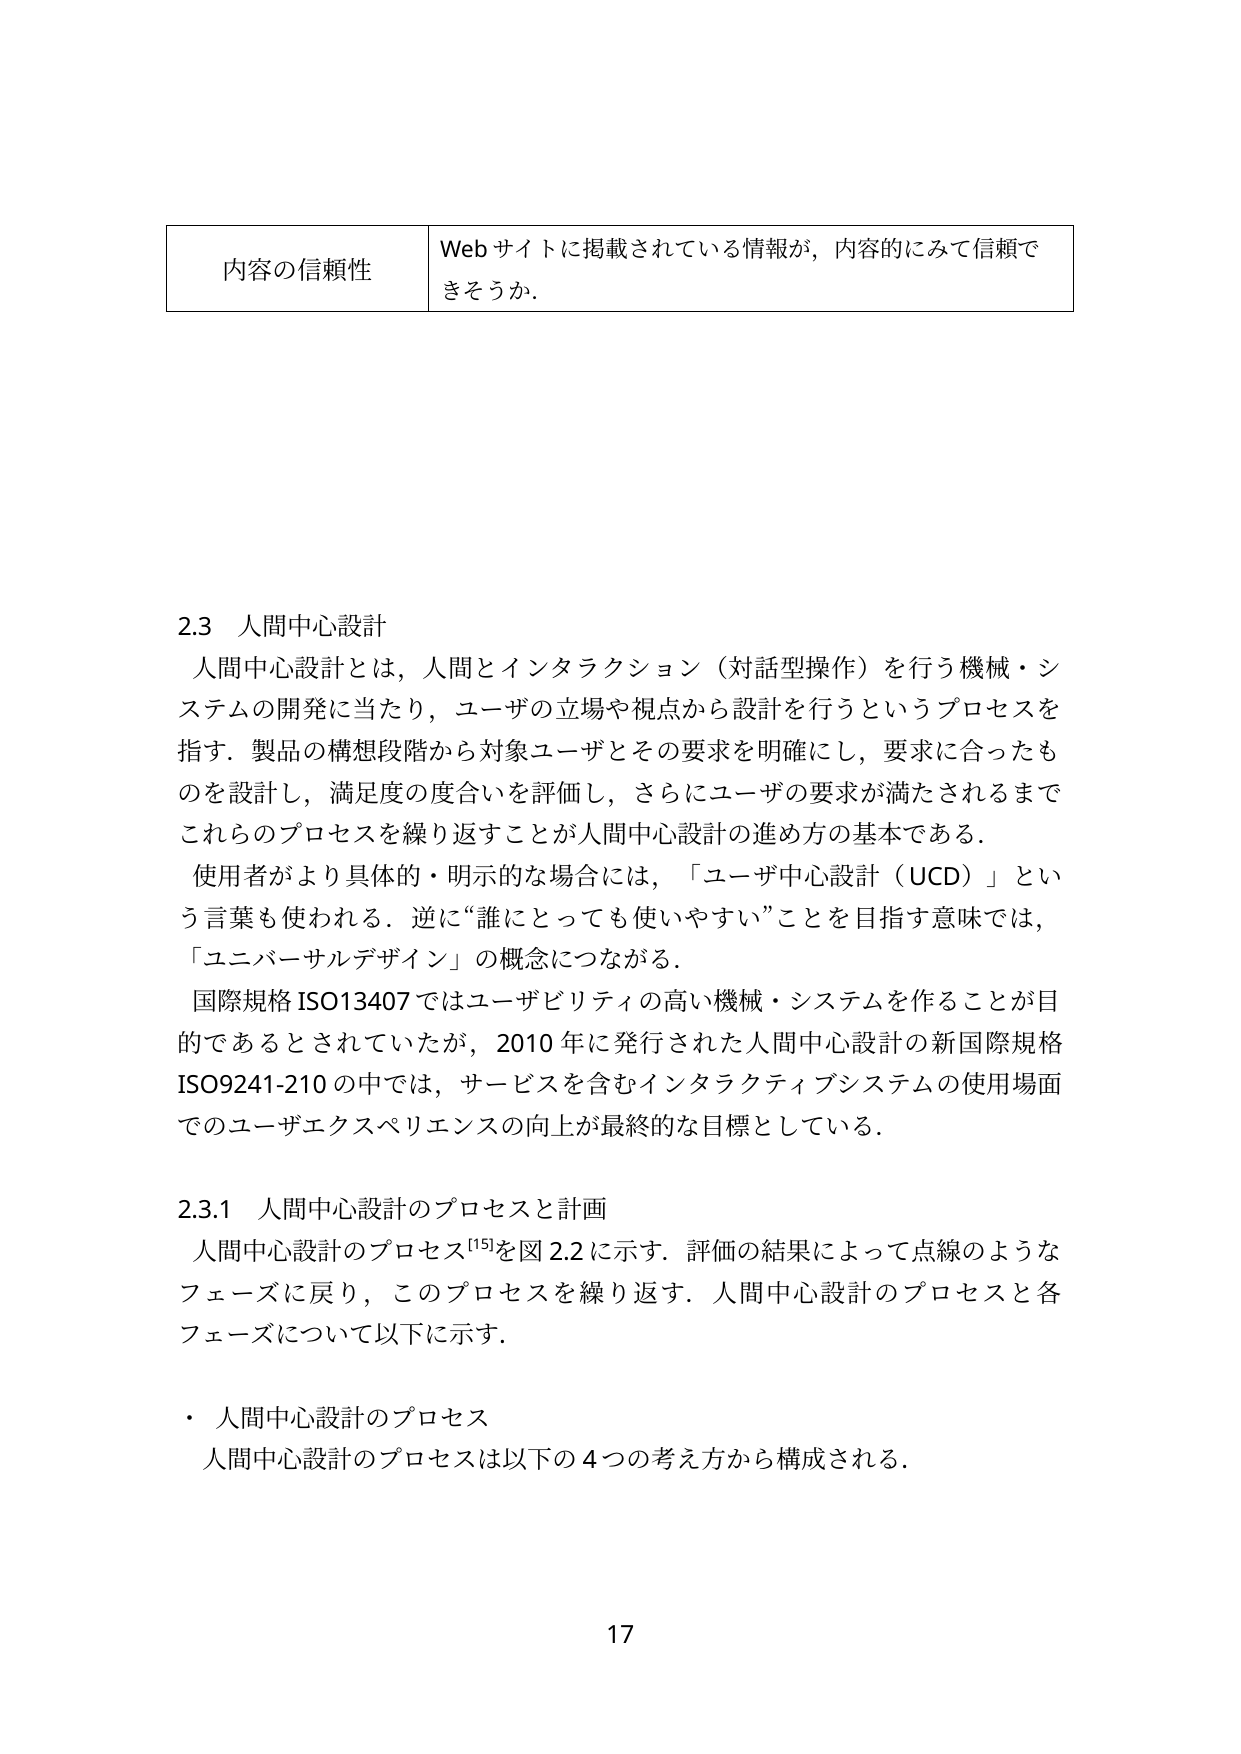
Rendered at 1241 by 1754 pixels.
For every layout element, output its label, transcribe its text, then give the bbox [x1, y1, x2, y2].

list 人間中心設計のプロセス [177, 1396, 1063, 1437]
text 使用者がより具体的・明示的な場合には，「ユーザ中心設計（UCD）」という言葉も使われる．逆に“誰にとっても使いやすい”ことを目指す意味では，「ユニバーサルデザイン」の概念につながる． [177, 854, 1063, 979]
table_cell 内容の信頼性 [167, 226, 428, 311]
table_cell Webサイトに掲載されている情報が，内容的にみて信頼できそうか． [429, 226, 1073, 311]
text 人間中心設計のプロセスは以下の4つの考え方から構成される. [177, 1437, 1063, 1479]
text 国際規格ISO13407ではユーザビリティの高い機械・システムを作ることが目的であるとされていたが，2010年に発行された人間中心設計の新国際規格ISO9241-210の中では，サービスを含むインタラクティブシステムの使用場面でのユーザエクスペリエンスの向上が最終的な目標としている． [177, 979, 1063, 1146]
text 2.3 人間中心設計 [177, 604, 1063, 646]
text 2.3.1 人間中心設計のプロセスと計画 [177, 1187, 1063, 1229]
text 人間中心設計とは，人間とインタラクション（対話型操作）を行う機械・システムの開発に当たり，ユーザの立場や視点から設計を行うというプロセスを指す．製品の構想段階から対象ユーザとその要求を明確にし，要求に合ったものを設計し，満足度の度合いを評価し，さらにユーザの要求が満たされるまでこれらのプロセスを繰り返すことが人間中心設計の進め方の基本である． [177, 646, 1063, 854]
text 人間中心設計のプロセス[15]を図2.2に示す．評価の結果によって点線のようなフェーズに戻り，このプロセスを繰り返す．人間中心設計のプロセスと各フェーズについて以下に示す. [177, 1229, 1063, 1354]
